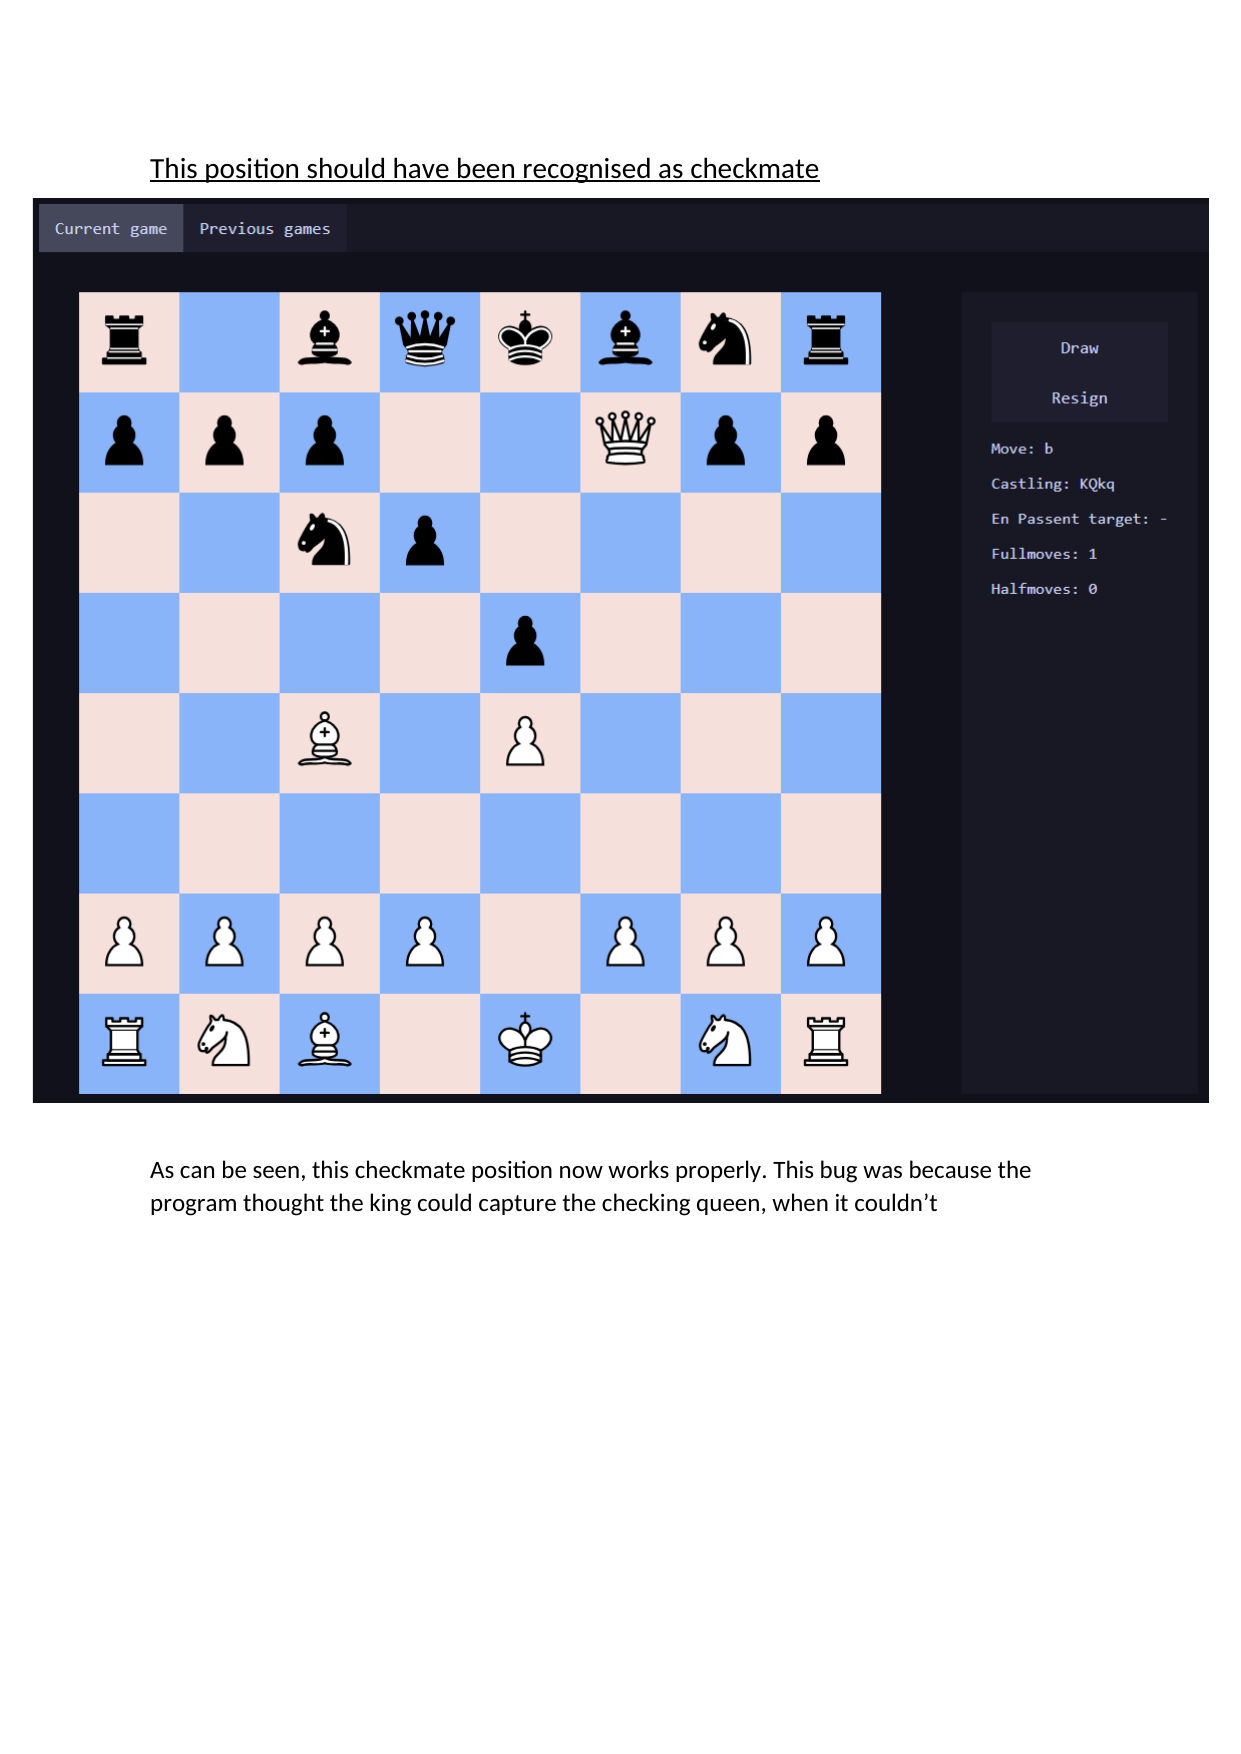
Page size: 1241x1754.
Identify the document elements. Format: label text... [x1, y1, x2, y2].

text As can be seen, this checkmate position now works properly. This bug was because the program thought the king could capture the checking queen, when it couldn’t [150, 1155, 1090, 1218]
picture [32, 198, 1209, 1103]
subtitle This position should have been recognised as checkmate [150, 150, 1090, 186]
